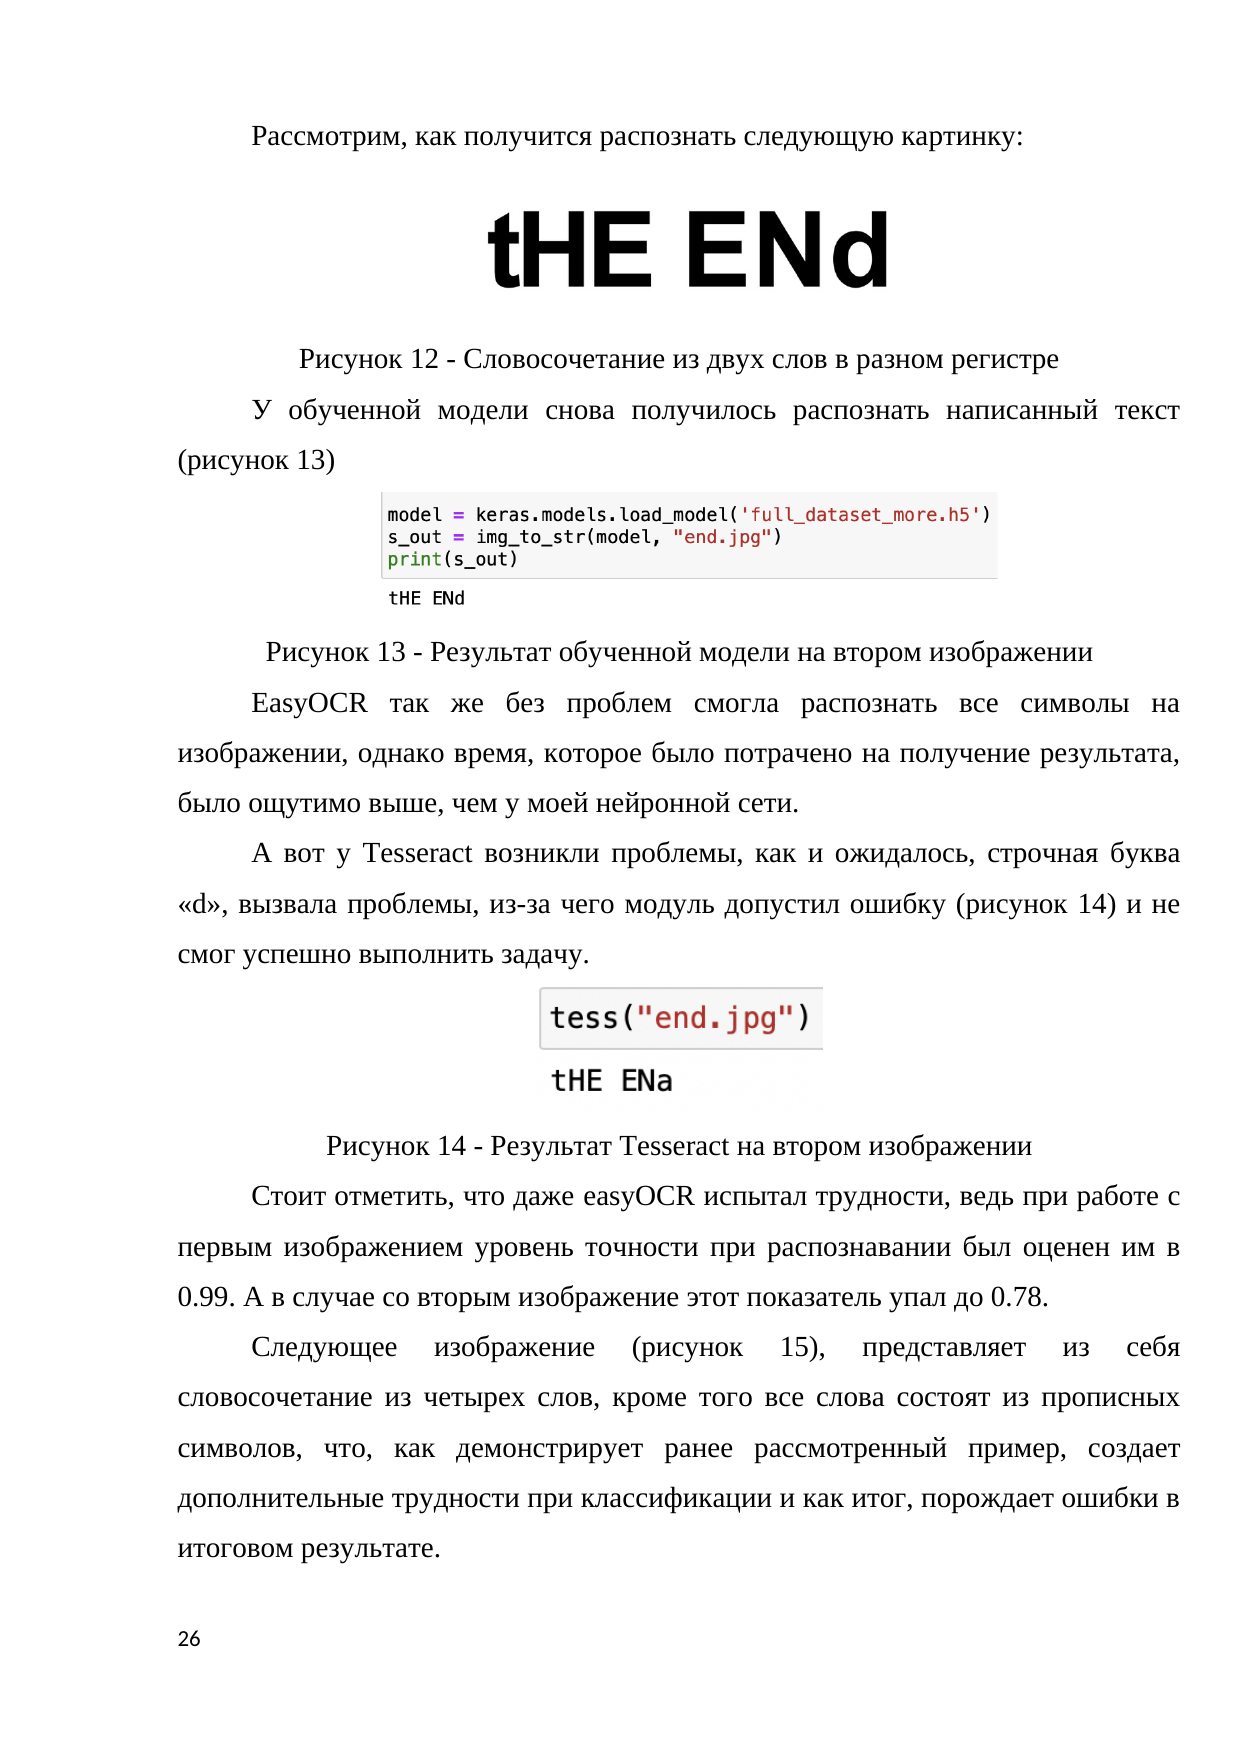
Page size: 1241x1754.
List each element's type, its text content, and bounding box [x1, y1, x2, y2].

text EasyOCR так же без проблем смогла распознать все символы на изображении, однако время, которое было потрачено на получение результата, было ощутимо выше, чем у моей нейронной сети. [177, 685, 1181, 819]
text Рисунок 14 - Результат Tesseract на втором изображении [177, 1128, 1181, 1162]
text Рассмотрим, как получится распознать следующую картинку: [177, 118, 1181, 152]
text Рисунок 12 - Словосочетание из двух слов в разном регистре [177, 341, 1181, 375]
picture [535, 986, 823, 1114]
text А вот у Tesseract возникли проблемы, как и ожидалось, строчная буква «d», вызвала проблемы, из-за чего модуль допустил ошибку (рисунок 14) и не смог успешно выполнить задачу. [177, 836, 1181, 970]
text У обученной модели снова получилось распознать написанный текст (рисунок 13) [177, 392, 1181, 476]
text Рисунок 13 - Результат обученной модели на втором изображении [177, 634, 1181, 668]
picture [407, 168, 951, 327]
text Следующее изображение (рисунок 15), представляет из себя словосочетание из четырех слов, кроме того все слова состоят из прописных символов, что, как демонстрирует ранее рассмотренный пример, создает дополнительные трудности при классификации и как итог, порождает ошибки в итоговом результате. [177, 1329, 1181, 1564]
picture [361, 492, 998, 620]
text Стоит отметить, что даже easyOCR испытал трудности, ведь при работе с первым изображением уровень точности при распознавании был оценен им в 0.99. А в случае со вторым изображение этот показатель упал до 0.78. [177, 1178, 1181, 1312]
